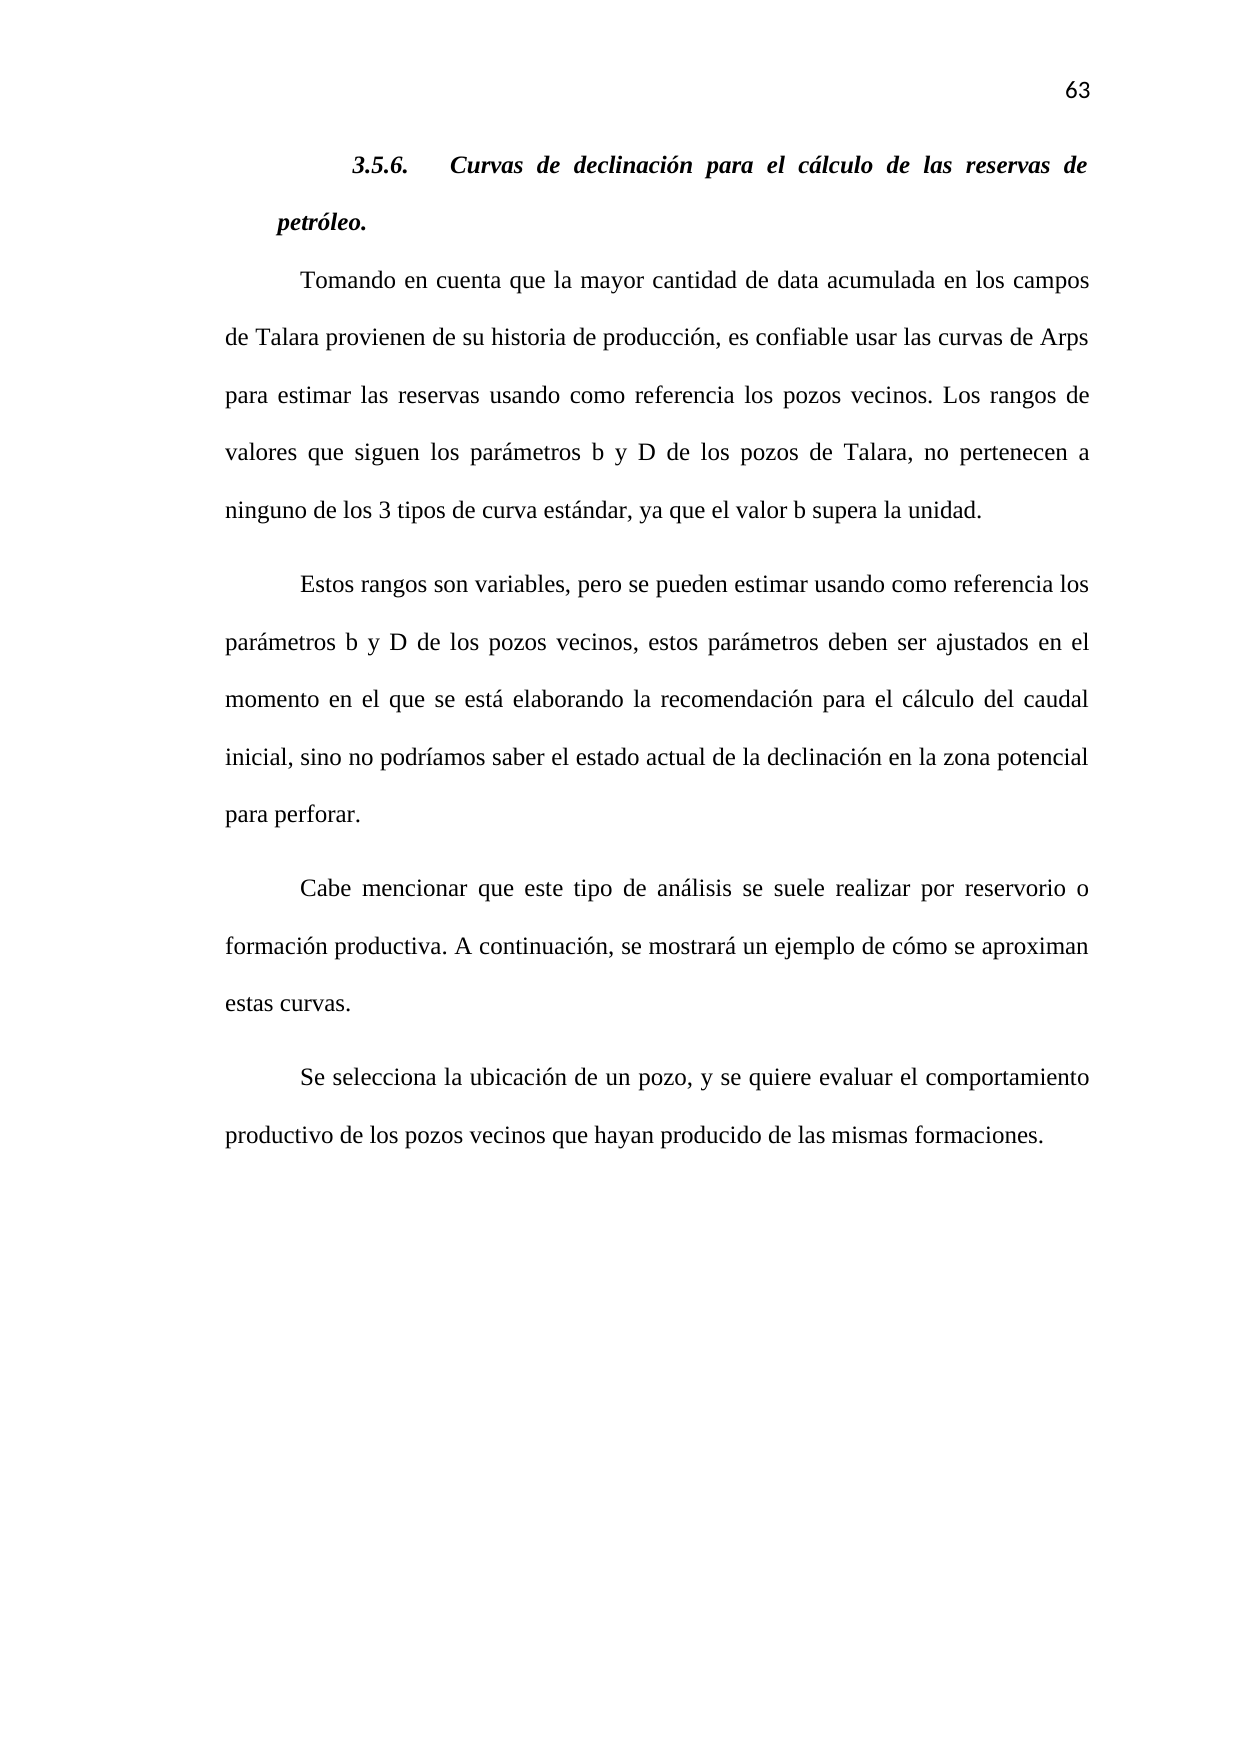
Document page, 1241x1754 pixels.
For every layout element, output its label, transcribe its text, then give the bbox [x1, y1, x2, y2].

text Tomando en cuenta que la mayor cantidad de data acumulada en los campos de Talara provienen de su historia de producción, es confiable usar las curvas de Arps para estimar las reservas usando como referencia los pozos vecinos. Los rangos de valores que siguen los parámetros b y D de los pozos de Talara, no pertenecen a ninguno de los 3 tipos de curva estándar, ya que el valor b supera la unidad. [225, 265, 1090, 524]
text Estos rangos son variables, pero se pueden estimar usando como referencia los parámetros b y D de los pozos vecinos, estos parámetros deben ser ajustados en el momento en el que se está elaborando la recomendación para el cálculo del caudal inicial, sino no podríamos saber el estado actual de la declinación en la zona potencial para perforar. [225, 569, 1090, 828]
text Cabe mencionar que este tipo de análisis se suele realizar por reservorio o formación productiva. A continuación, se mostrará un ejemplo de cómo se aproximan estas curvas. [225, 873, 1090, 1017]
subtitle Curvas de declinación para el cálculo de las reservas de petróleo. [277, 150, 1090, 236]
text Se selecciona la ubicación de un pozo, y se quiere evaluar el comportamiento productivo de los pozos vecinos que hayan producido de las mismas formaciones. [225, 1062, 1090, 1149]
